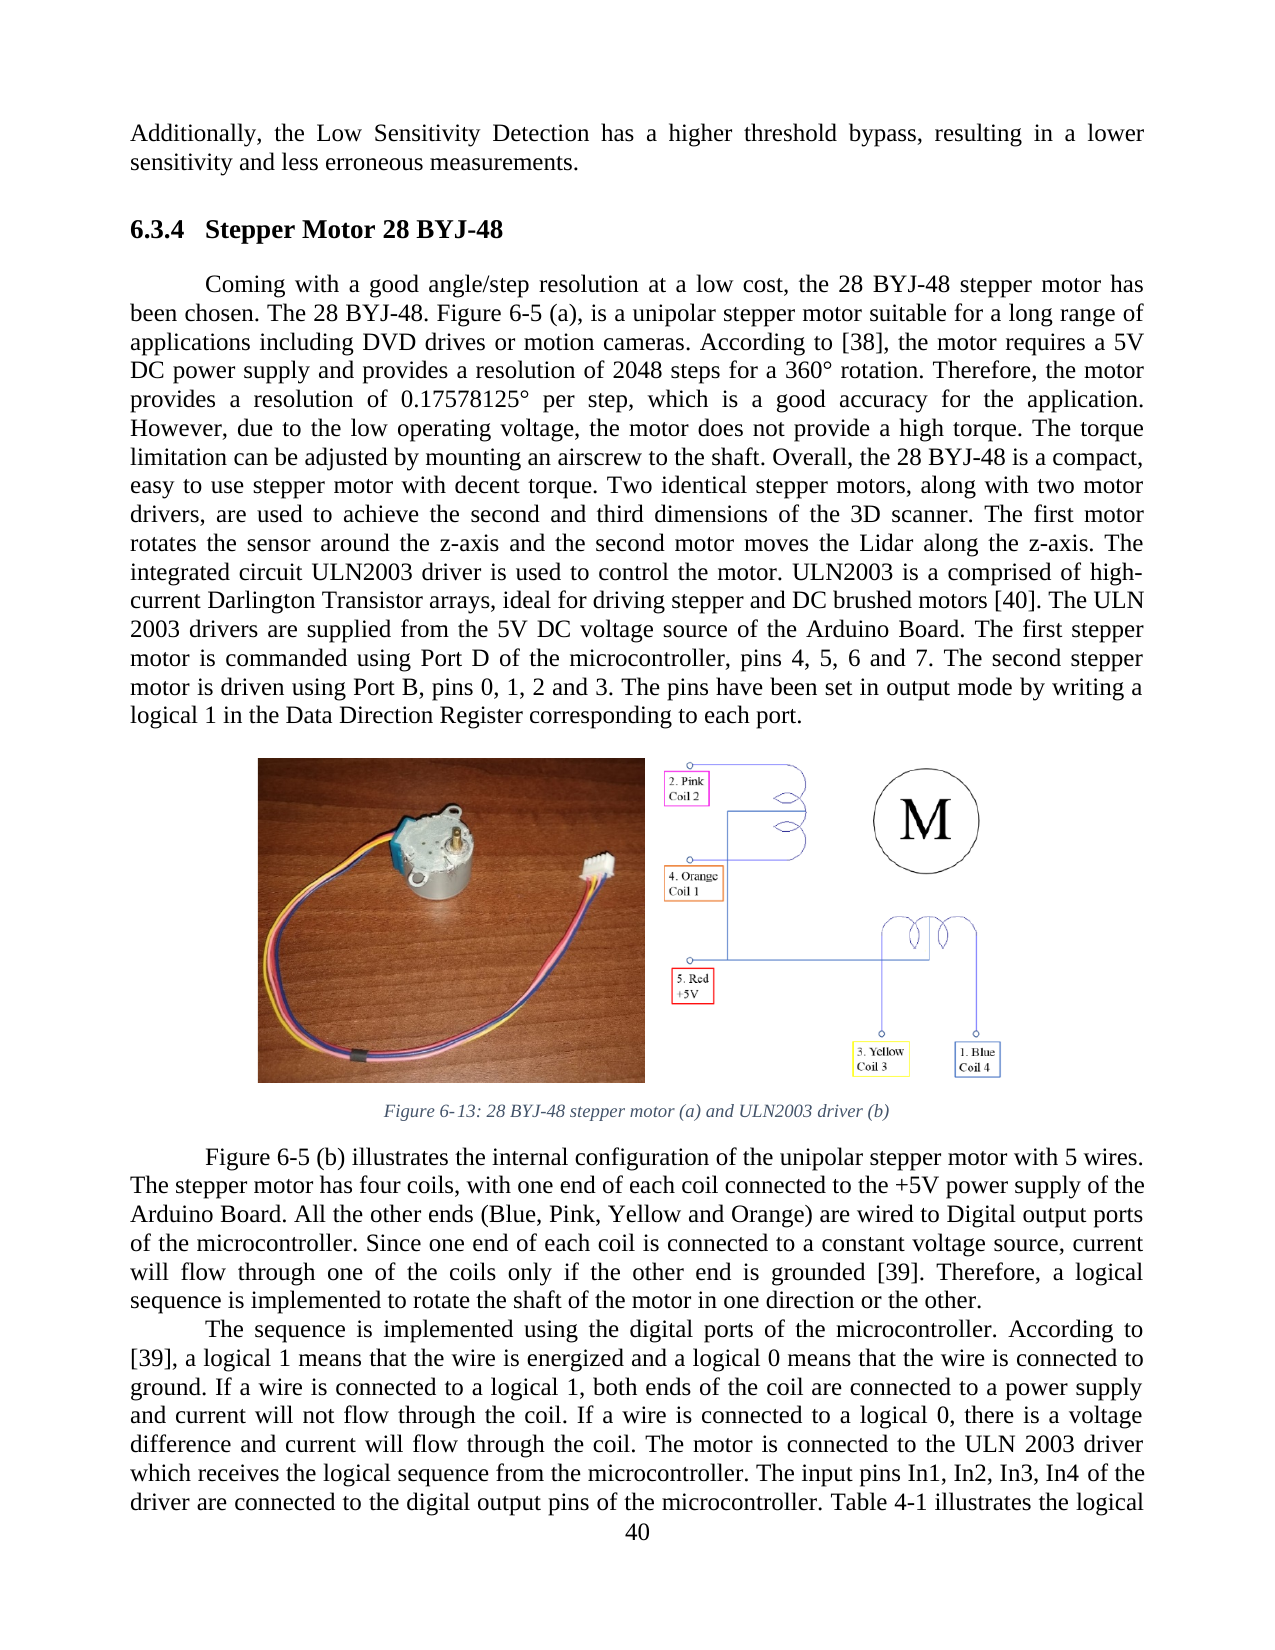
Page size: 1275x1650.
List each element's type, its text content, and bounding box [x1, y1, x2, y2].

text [130, 1314, 1145, 1516]
text Figure 6-5 (b) illustrates the internal configuration of the unipolar stepper motor with 5 wires. The stepper motor has four coils, with one end of each coil connected to the +5V power supply of the Arduino Board. All the other ends (Blue, Pink, Yellow and Orange) are wired to Digital output ports of the microcontroller. Since one end of each coil is connected to a constant voltage source, current will flow through one of the coils only if the other end is grounded [39]. Therefore, a logical sequence is implemented to rotate the shaft of the motor in one direction or the other. [130, 1142, 1145, 1314]
picture [257, 758, 645, 1083]
subtitle Stepper Motor 28 BYJ-48 [130, 213, 1145, 244]
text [130, 118, 1145, 176]
text Coming with a good angle/step resolution at a low cost, the 28 BYJ-48 stepper motor has been chosen. The 28 BYJ-48. Figure 6-5 (a), is a unipolar stepper motor suitable for a long range of applications including DVD drives or motion cameras. According to [38], the motor requires a 5V DC power supply and provides a resolution of 2048 steps for a 360° rotation. Therefore, the motor provides a resolution of 0.17578125° per step, which is a good accuracy for the application. However, due to the low operating voltage, the motor does not provide a high torque. The torque limitation can be adjusted by mounting an airscrew to the shaft. Overall, the 28 BYJ-48 is a compact, easy to use stepper motor with decent torque. Two identical stepper motors, along with two motor drivers, are used to achieve the second and third dimensions of the 3D scanner. The first motor rotates the sensor around the z-axis and the second motor moves the Lidar along the z-axis. The integrated circuit ULN2003 driver is used to control the motor. ULN2003 is a comprised of high-current Darlington Transistor arrays, ideal for driving stepper and DC brushed motors [40]. The ULN 2003 drivers are supplied from the 5V DC voltage source of the Arduino Board. The first stepper motor is commanded using Port D of the microcontroller, pins 4, 5, 6 and 7. The second stepper motor is driven using Port B, pins 0, 1, 2 and 3. The pins have been set in output mode by writing a logical 1 in the Data Direction Register corresponding to each port. [130, 269, 1145, 729]
picture [651, 758, 1018, 1083]
